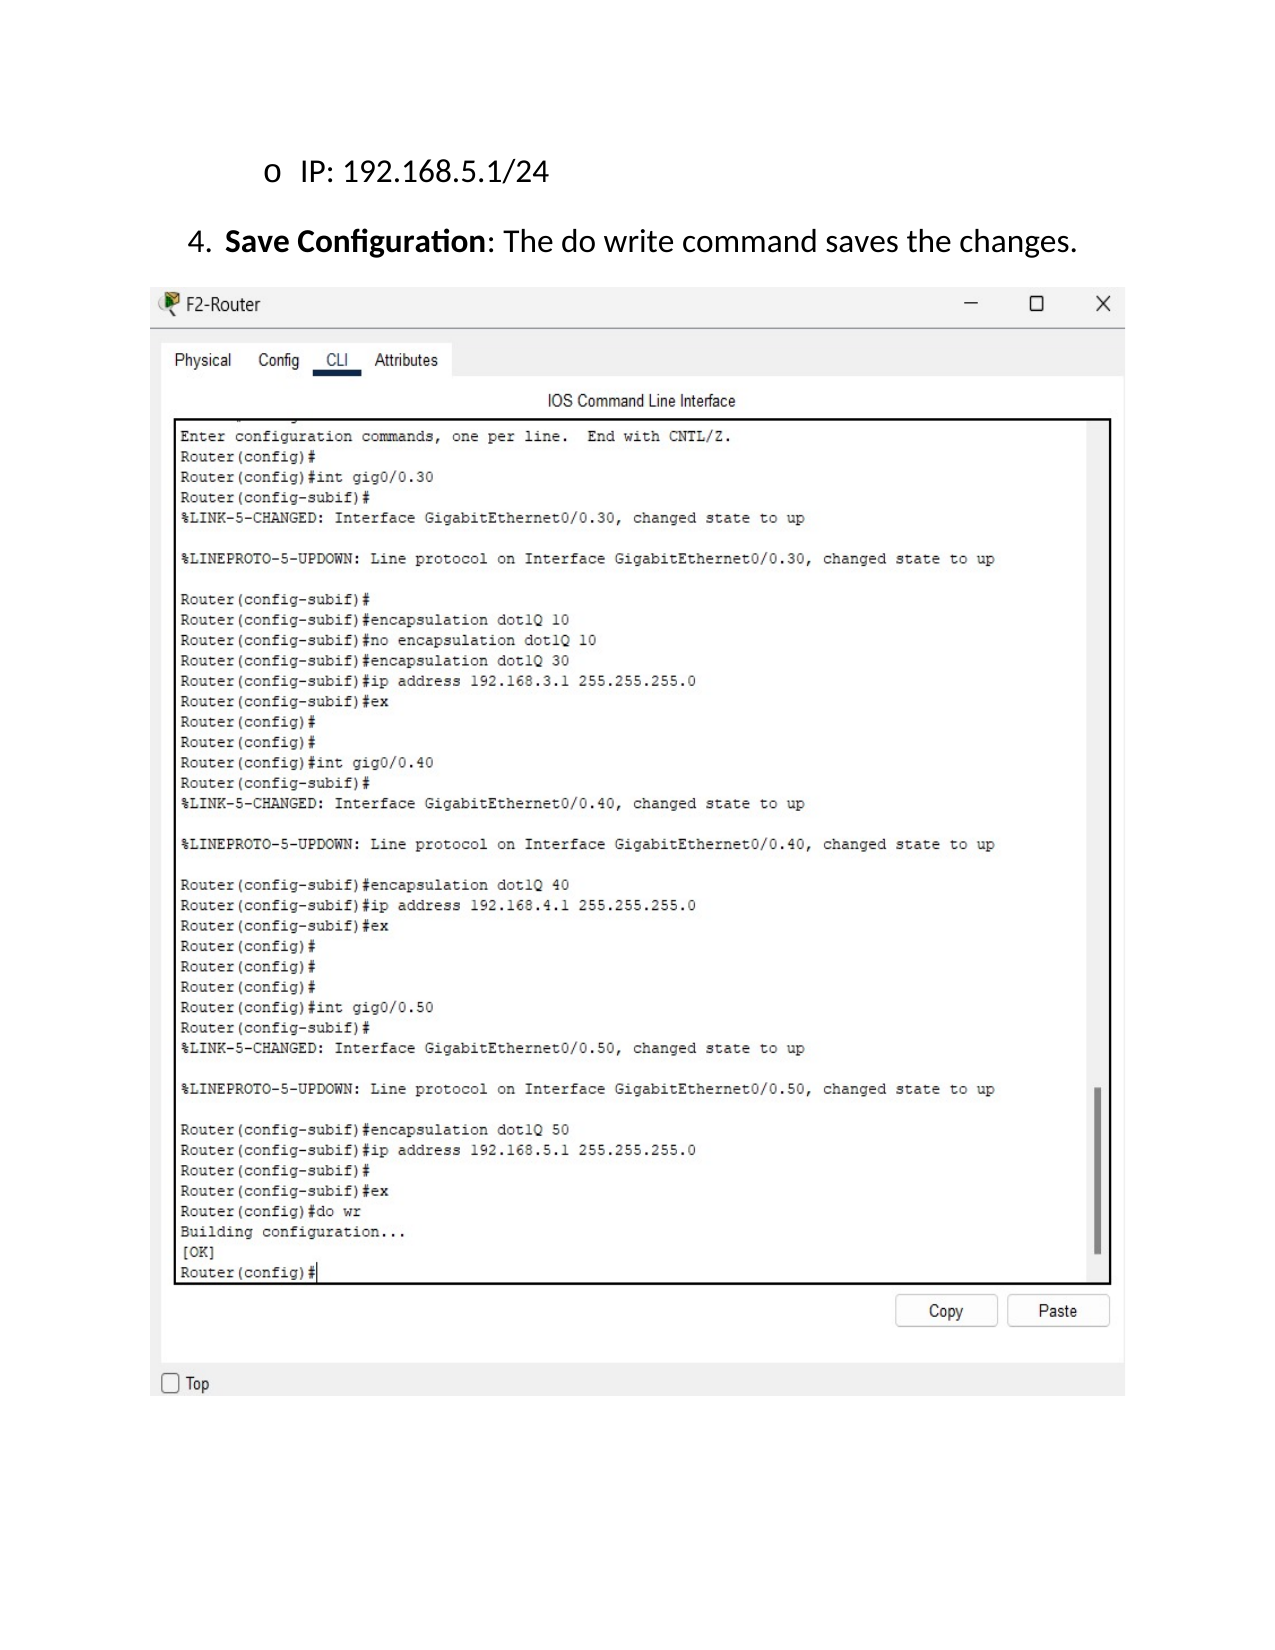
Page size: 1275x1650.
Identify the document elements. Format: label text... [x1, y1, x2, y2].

list Save Configuration: The do write command saves the changes. [187, 220, 1125, 260]
list IP: 192.168.5.1/24 [262, 150, 1125, 192]
picture [150, 287, 1125, 1396]
